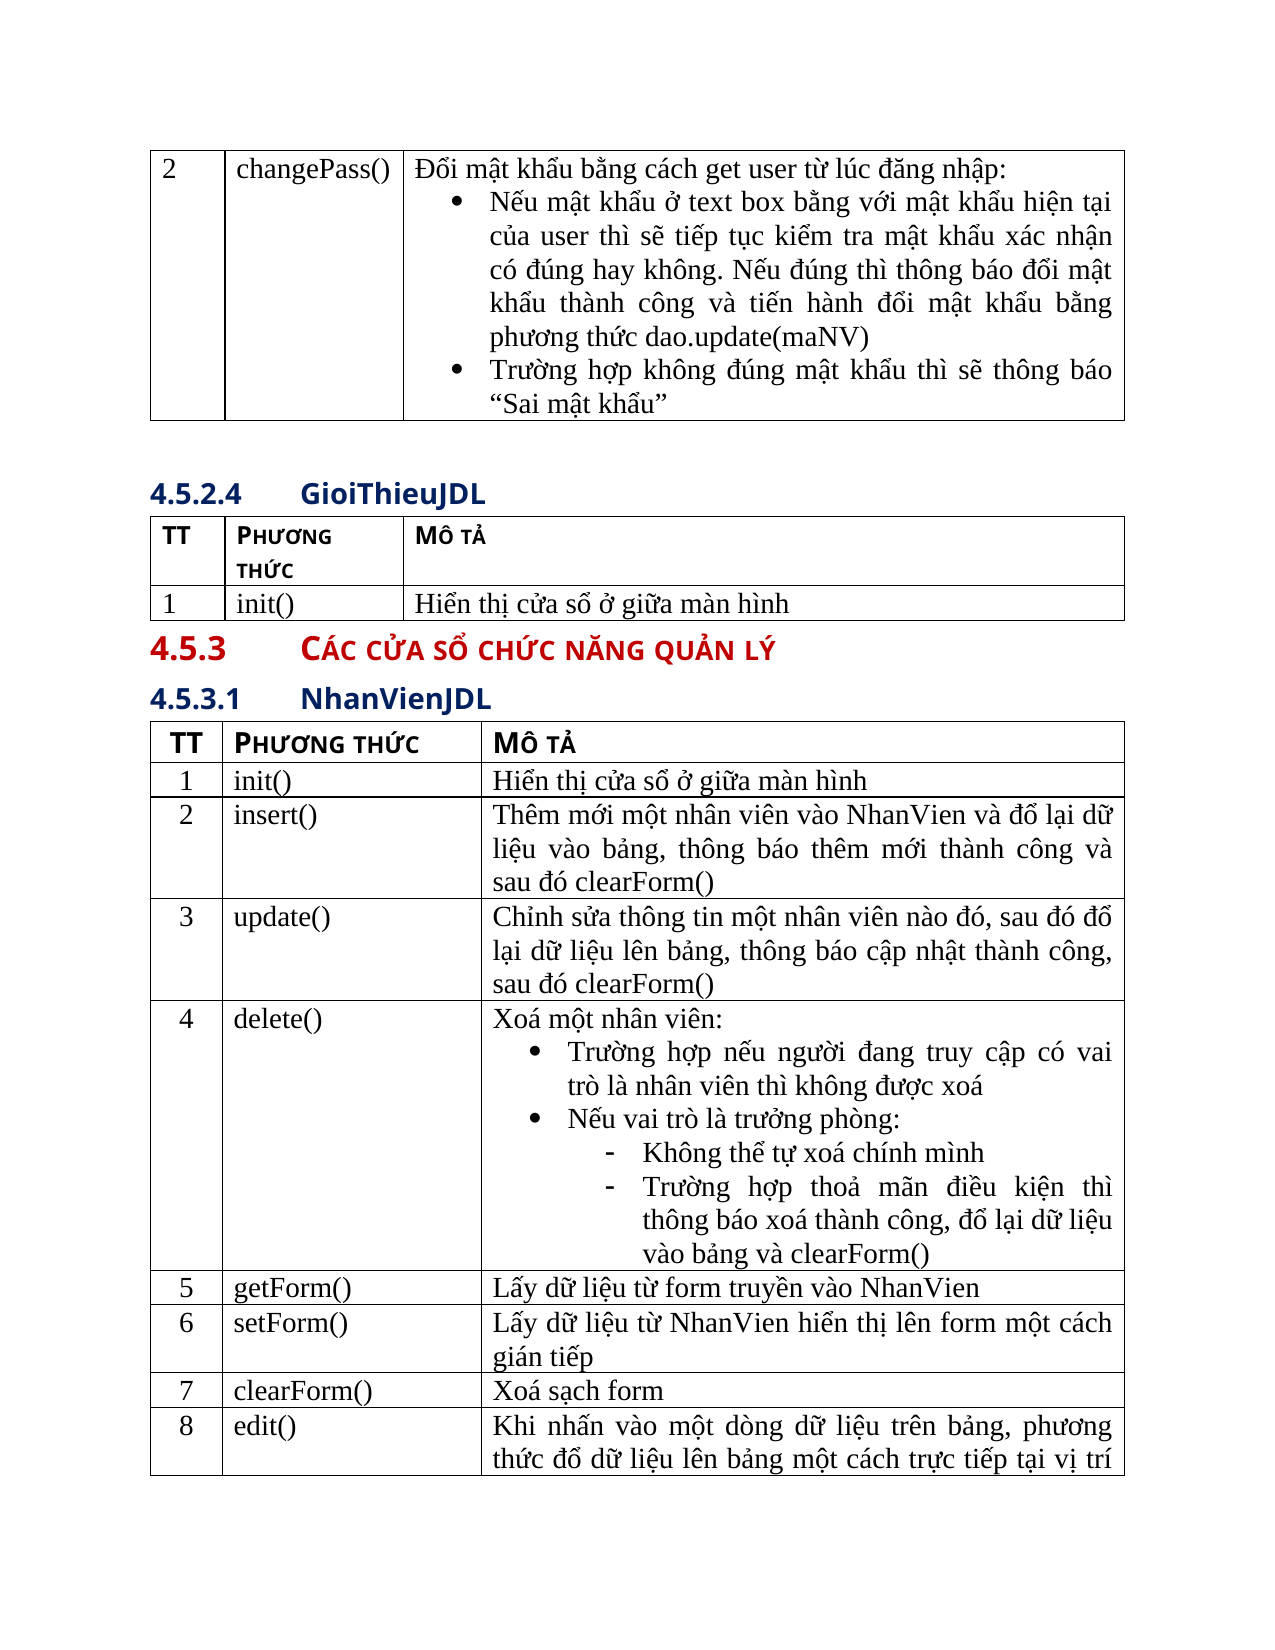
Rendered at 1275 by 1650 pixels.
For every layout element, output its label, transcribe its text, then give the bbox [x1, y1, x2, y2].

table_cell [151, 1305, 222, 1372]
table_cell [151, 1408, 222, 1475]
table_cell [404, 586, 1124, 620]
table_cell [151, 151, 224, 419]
subtitle NhanVienJDL [150, 678, 1125, 718]
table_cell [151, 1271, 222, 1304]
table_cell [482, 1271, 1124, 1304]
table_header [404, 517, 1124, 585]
subtitle Các cửa sổ chức năng quản lý [150, 625, 1125, 671]
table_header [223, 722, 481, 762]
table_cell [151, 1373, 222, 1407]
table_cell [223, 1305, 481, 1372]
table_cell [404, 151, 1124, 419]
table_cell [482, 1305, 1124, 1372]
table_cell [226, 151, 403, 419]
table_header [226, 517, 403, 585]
subtitle GioiThieuJDL [150, 473, 1125, 513]
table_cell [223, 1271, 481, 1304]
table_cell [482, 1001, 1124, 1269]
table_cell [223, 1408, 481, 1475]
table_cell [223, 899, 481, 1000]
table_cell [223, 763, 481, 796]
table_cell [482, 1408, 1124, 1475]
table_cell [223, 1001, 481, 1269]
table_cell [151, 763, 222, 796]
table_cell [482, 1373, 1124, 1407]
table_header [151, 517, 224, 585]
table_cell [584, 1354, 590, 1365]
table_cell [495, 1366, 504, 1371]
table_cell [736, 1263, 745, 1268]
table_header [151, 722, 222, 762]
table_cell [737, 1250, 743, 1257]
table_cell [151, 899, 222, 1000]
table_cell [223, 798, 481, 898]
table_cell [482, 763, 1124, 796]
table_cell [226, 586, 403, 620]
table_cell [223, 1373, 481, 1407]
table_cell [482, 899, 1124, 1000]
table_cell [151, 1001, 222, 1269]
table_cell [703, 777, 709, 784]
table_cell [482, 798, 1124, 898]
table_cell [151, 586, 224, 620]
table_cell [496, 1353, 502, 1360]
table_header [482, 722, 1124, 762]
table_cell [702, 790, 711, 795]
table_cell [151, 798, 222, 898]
